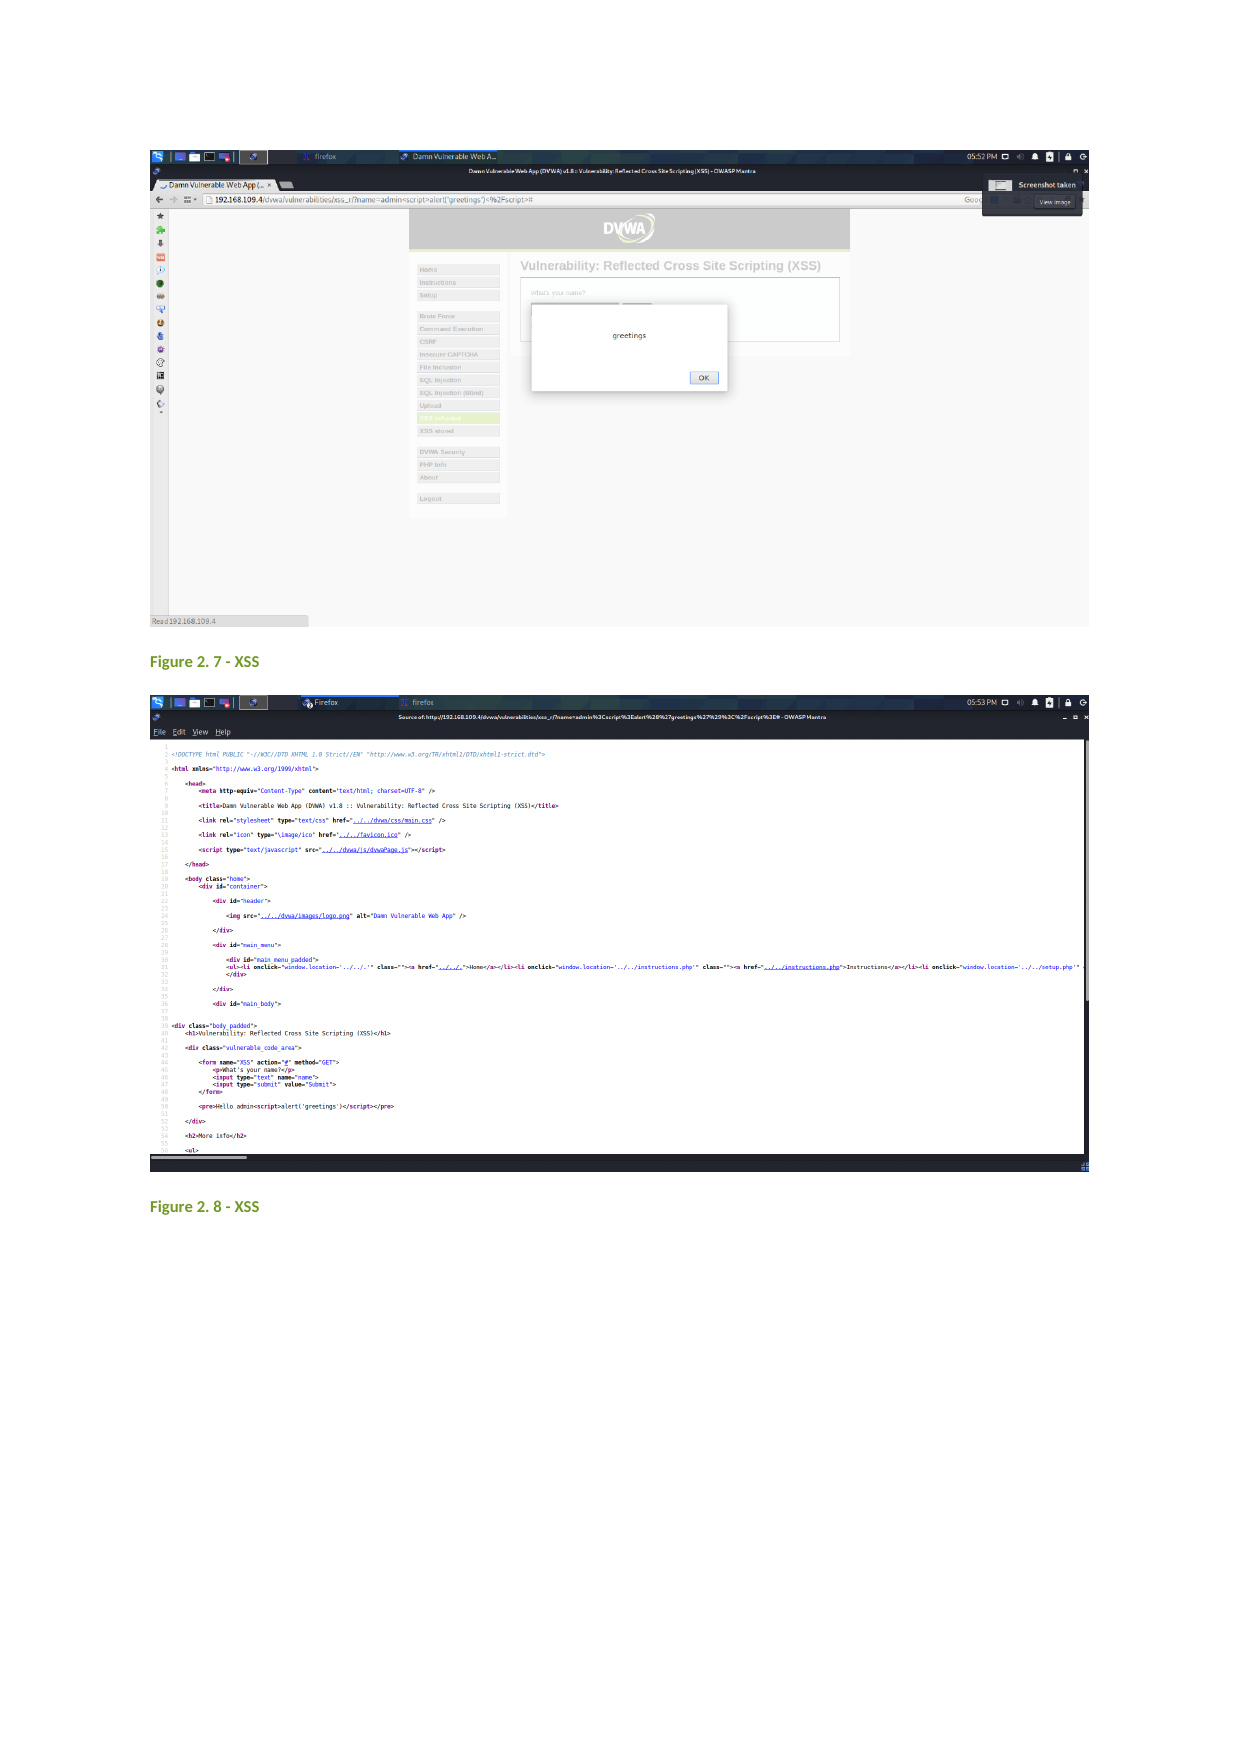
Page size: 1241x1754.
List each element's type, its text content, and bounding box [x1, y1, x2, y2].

picture [150, 150, 1089, 627]
text Figure 2. 8 - XSS [150, 1196, 1090, 1217]
picture [150, 695, 1089, 1172]
text Figure 2. 7 - XSS [150, 651, 1090, 671]
